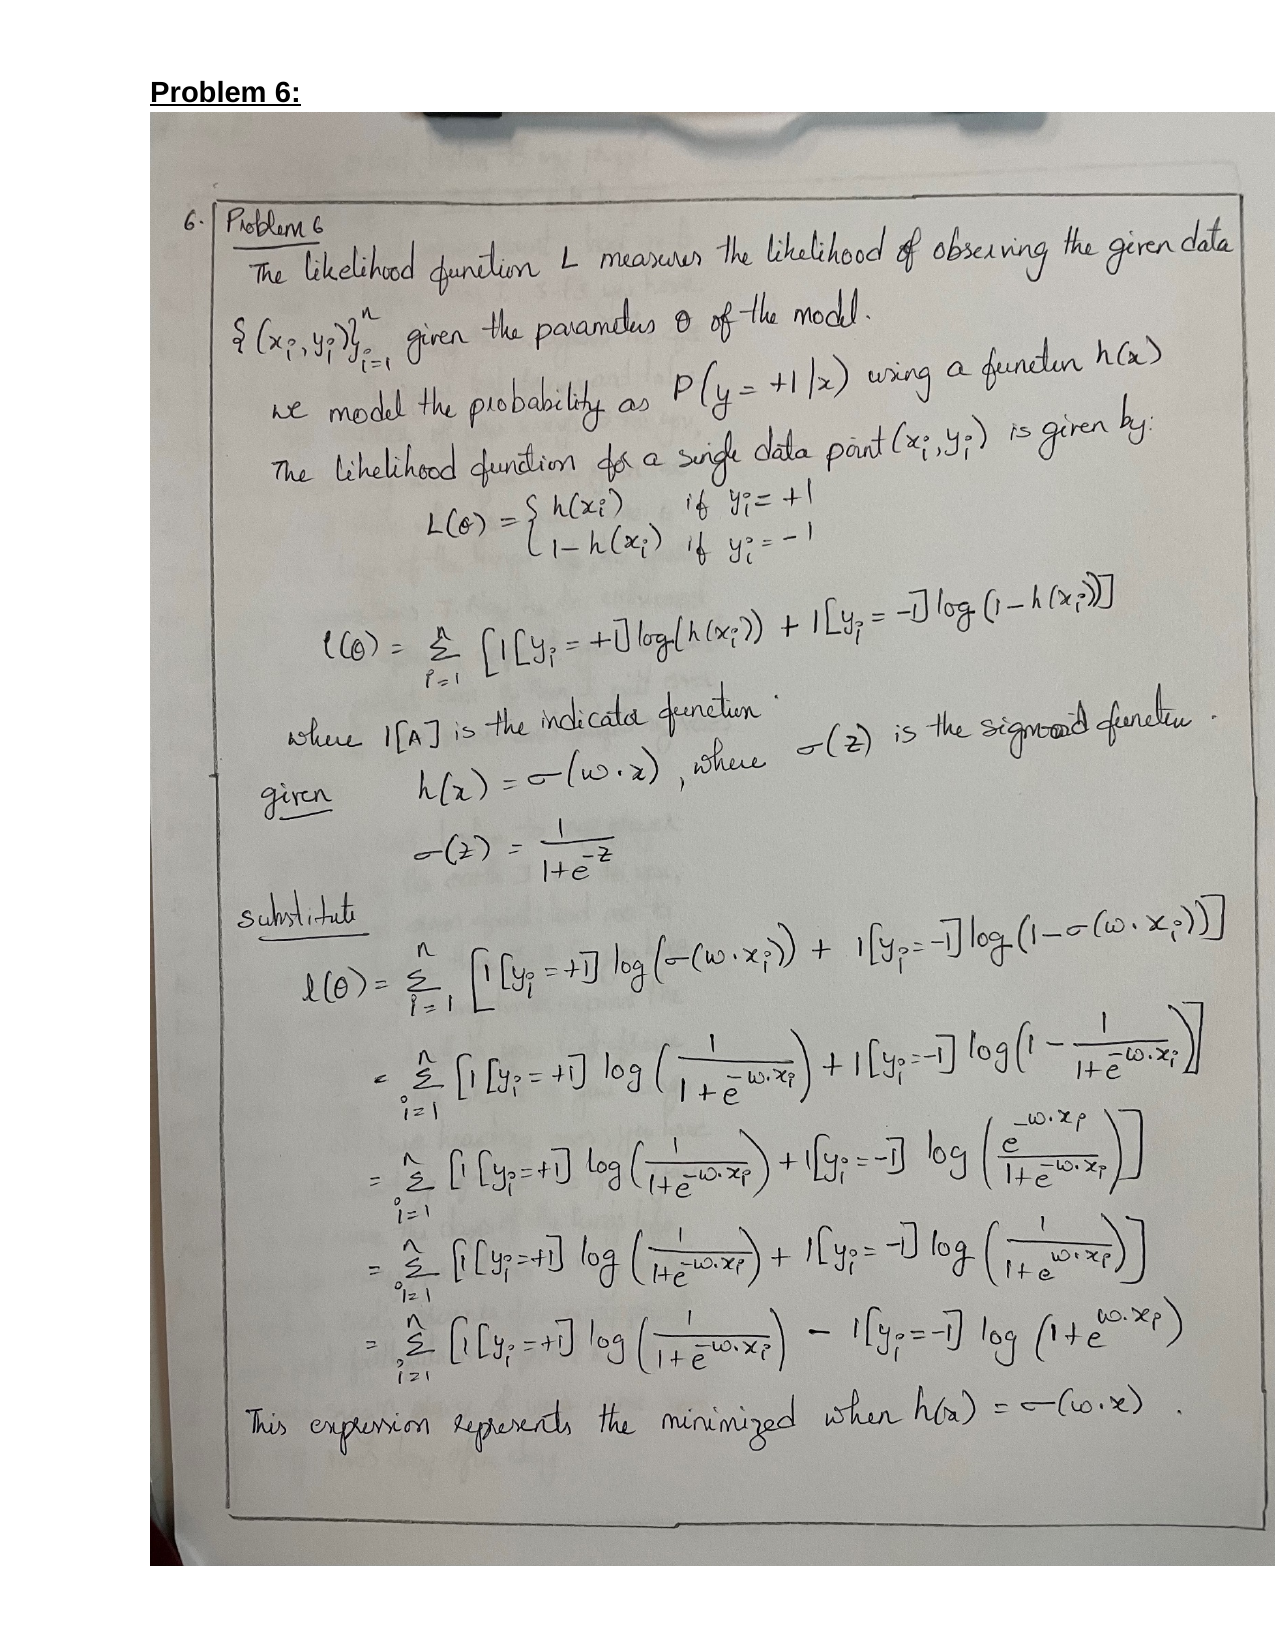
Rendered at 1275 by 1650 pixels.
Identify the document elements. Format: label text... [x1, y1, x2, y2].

text Problem 6: [150, 75, 1200, 112]
picture [150, 112, 1275, 1566]
